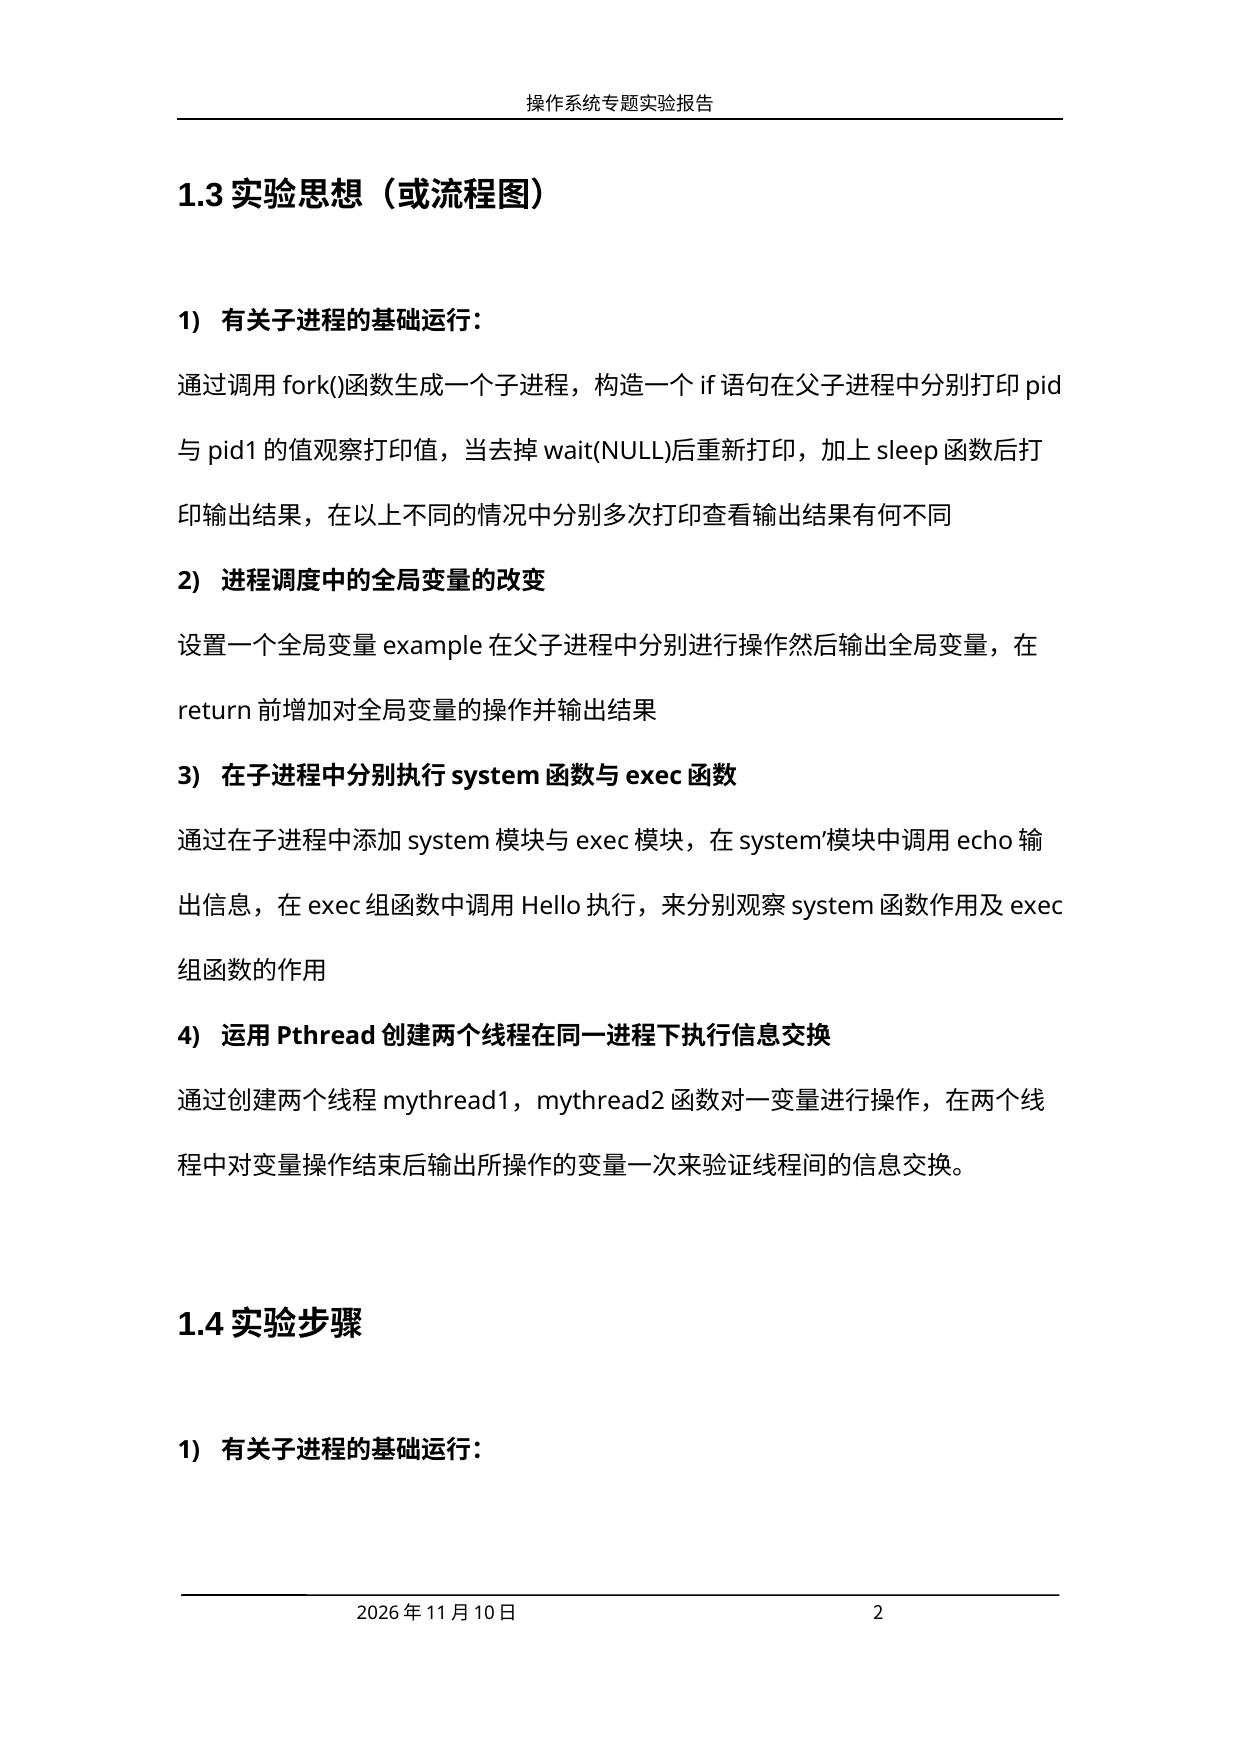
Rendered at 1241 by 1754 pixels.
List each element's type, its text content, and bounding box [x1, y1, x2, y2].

list 在子进程中分别执行system函数与exec函数 [177, 741, 1063, 806]
list 有关子进程的基础运行： [177, 286, 1063, 351]
text 通过在子进程中添加system模块与exec模块，在system’模块中调用echo输出信息，在exec组函数中调用Hello执行，来分别观察system函数作用及exec组函数的作用 [177, 806, 1063, 1001]
list 运用Pthread创建两个线程在同一进程下执行信息交换 [177, 1001, 1063, 1066]
list 有关子进程的基础运行： [177, 1415, 1063, 1480]
subtitle 1.3实验思想（或流程图） [177, 159, 1063, 224]
subtitle 1.4实验步骤 [177, 1288, 1063, 1353]
text 设置一个全局变量example在父子进程中分别进行操作然后输出全局变量，在return前增加对全局变量的操作并输出结果 [177, 611, 1063, 741]
text 通过创建两个线程mythread1，mythread2函数对一变量进行操作，在两个线程中对变量操作结束后输出所操作的变量一次来验证线程间的信息交换。 [177, 1066, 1063, 1196]
text 通过调用fork()函数生成一个子进程，构造一个if语句在父子进程中分别打印pid 与pid1的值观察打印值，当去掉wait(NULL)后重新打印，加上sleep函数后打印输出结果，在以上不同的情况中分别多次打印查看输出结果有何不同 [177, 351, 1063, 546]
list 进程调度中的全局变量的改变 [177, 546, 1063, 611]
